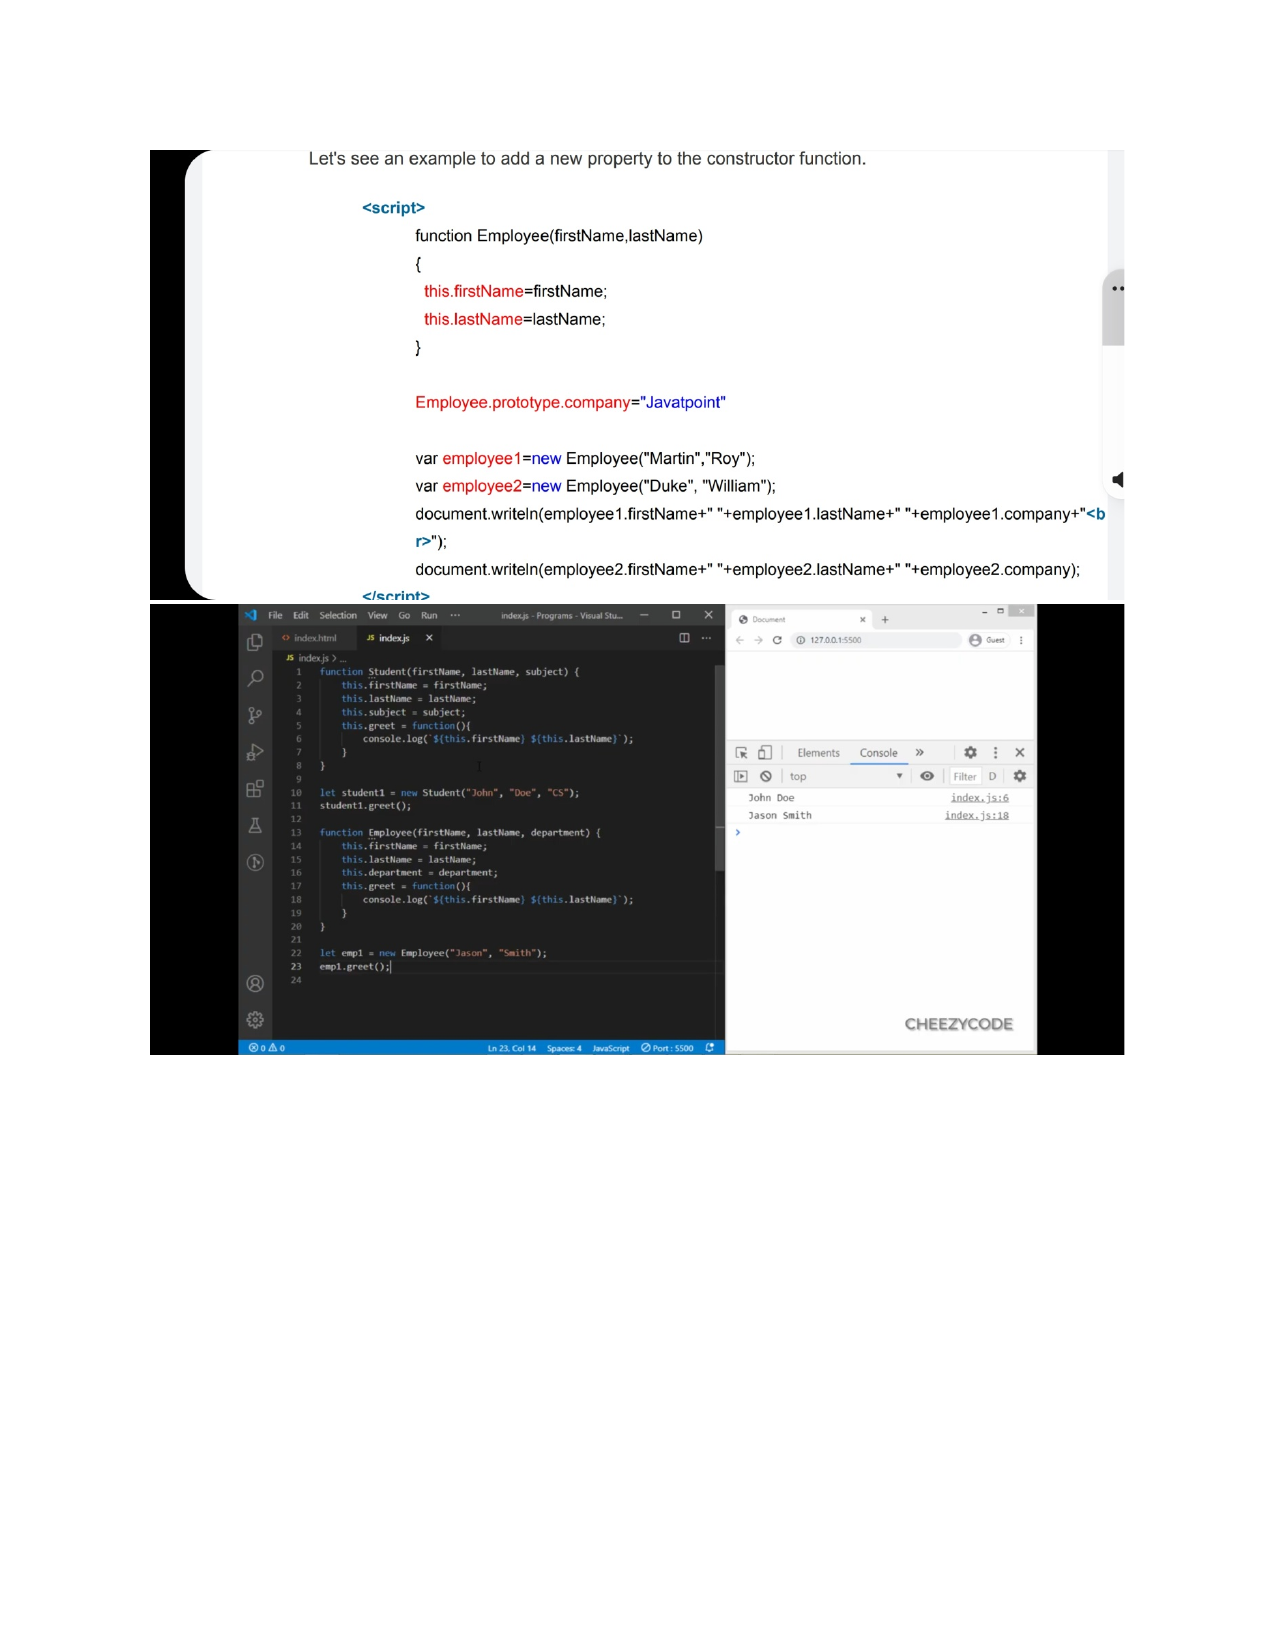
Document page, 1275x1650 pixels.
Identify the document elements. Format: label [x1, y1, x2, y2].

picture [150, 604, 1125, 1055]
picture [150, 150, 1125, 600]
